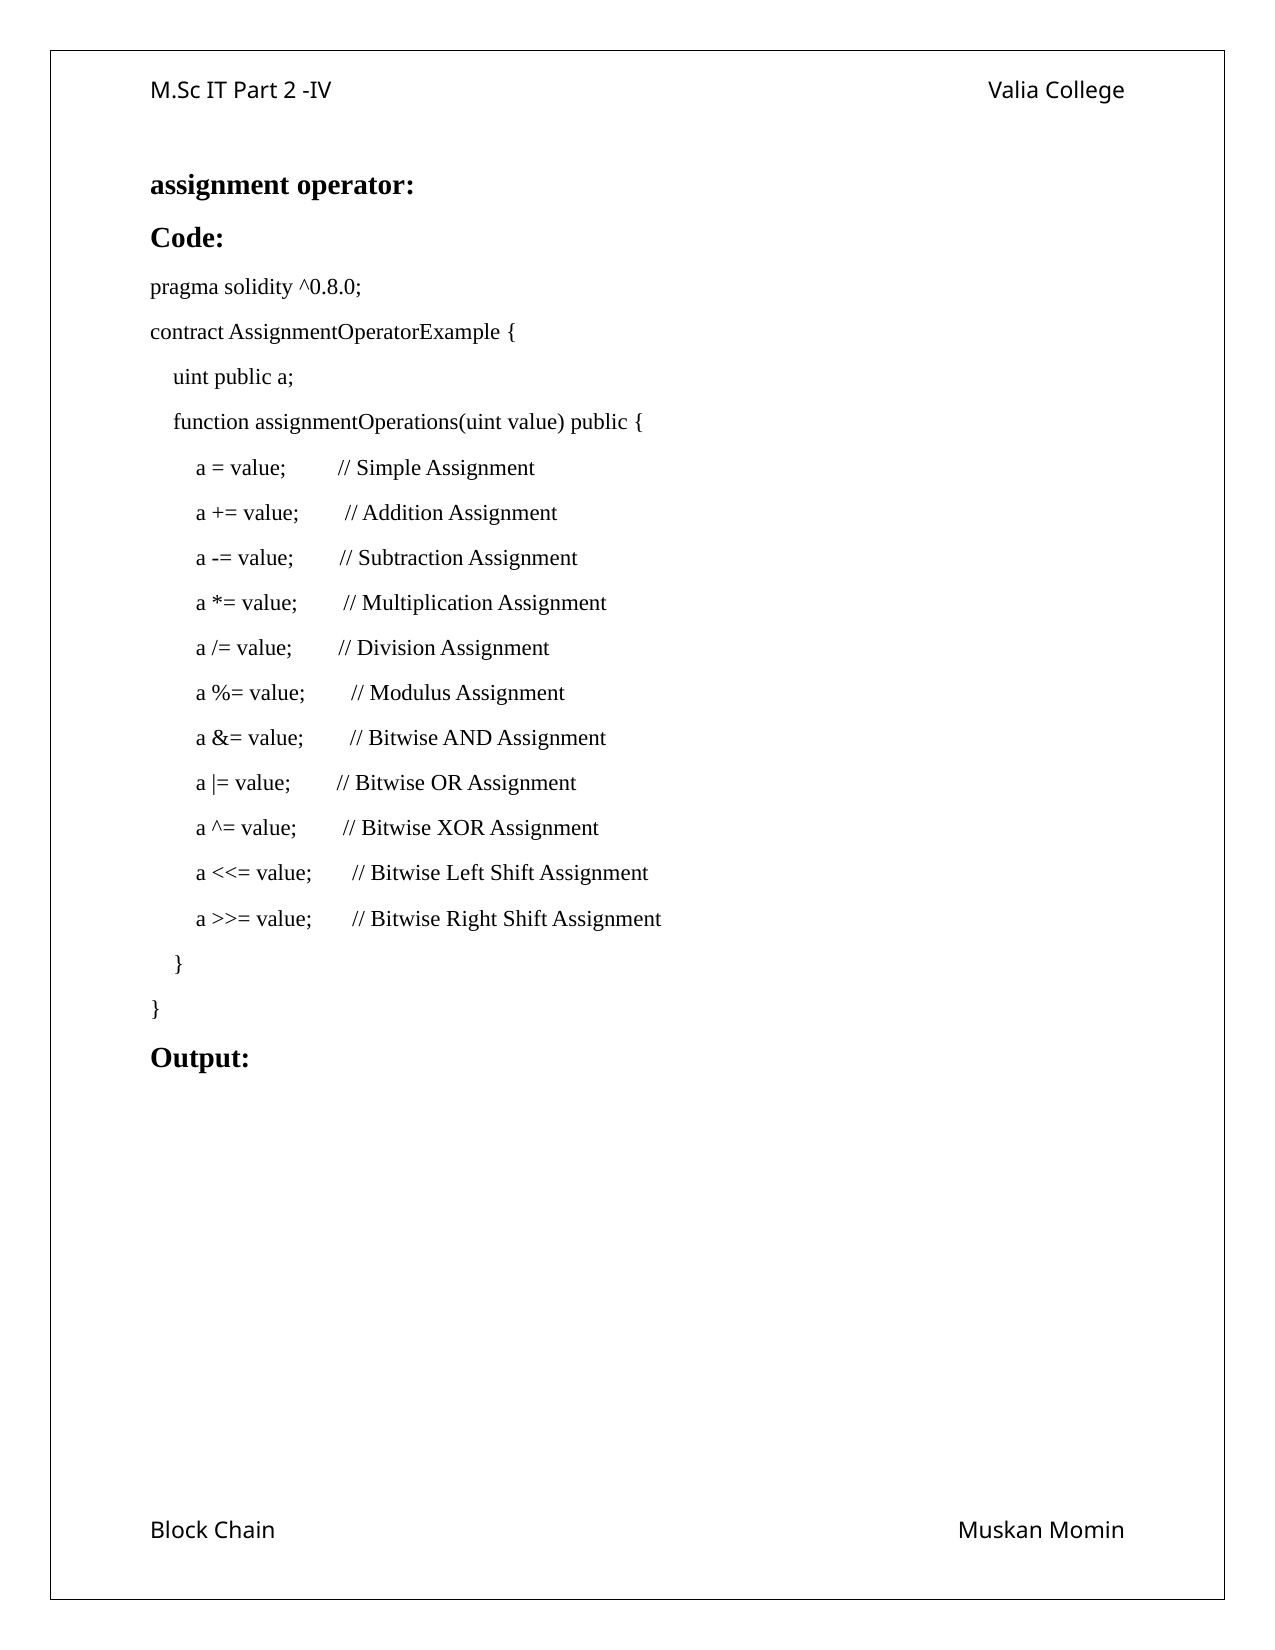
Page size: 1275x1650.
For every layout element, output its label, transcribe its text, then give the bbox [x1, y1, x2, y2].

text assignment operator: [150, 167, 1125, 201]
text a <<= value; // Bitwise Left Shift Assignment [150, 859, 1125, 886]
text contract AssignmentOperatorExample { [150, 318, 1125, 344]
text a /= value; // Division Assignment [150, 634, 1125, 660]
text a %= value; // Modulus Assignment [150, 679, 1125, 705]
text a |= value; // Bitwise OR Assignment [150, 769, 1125, 796]
text a -= value; // Subtraction Assignment [150, 544, 1125, 570]
text a *= value; // Multiplication Assignment [150, 589, 1125, 615]
text a &= value; // Bitwise AND Assignment [150, 724, 1125, 751]
text Code: [150, 220, 1125, 254]
text a ^= value; // Bitwise XOR Assignment [150, 814, 1125, 841]
text a = value; // Simple Assignment [150, 453, 1125, 480]
text Output: [150, 1040, 1125, 1073]
text } [150, 950, 1125, 976]
text pragma solidity ^0.8.0; [150, 273, 1125, 299]
text function assignmentOperations(uint value) public { [150, 408, 1125, 435]
text a >>= value; // Bitwise Right Shift Assignment [150, 904, 1125, 931]
text } [150, 995, 1125, 1021]
text a += value; // Addition Assignment [150, 499, 1125, 525]
text uint public a; [150, 363, 1125, 390]
